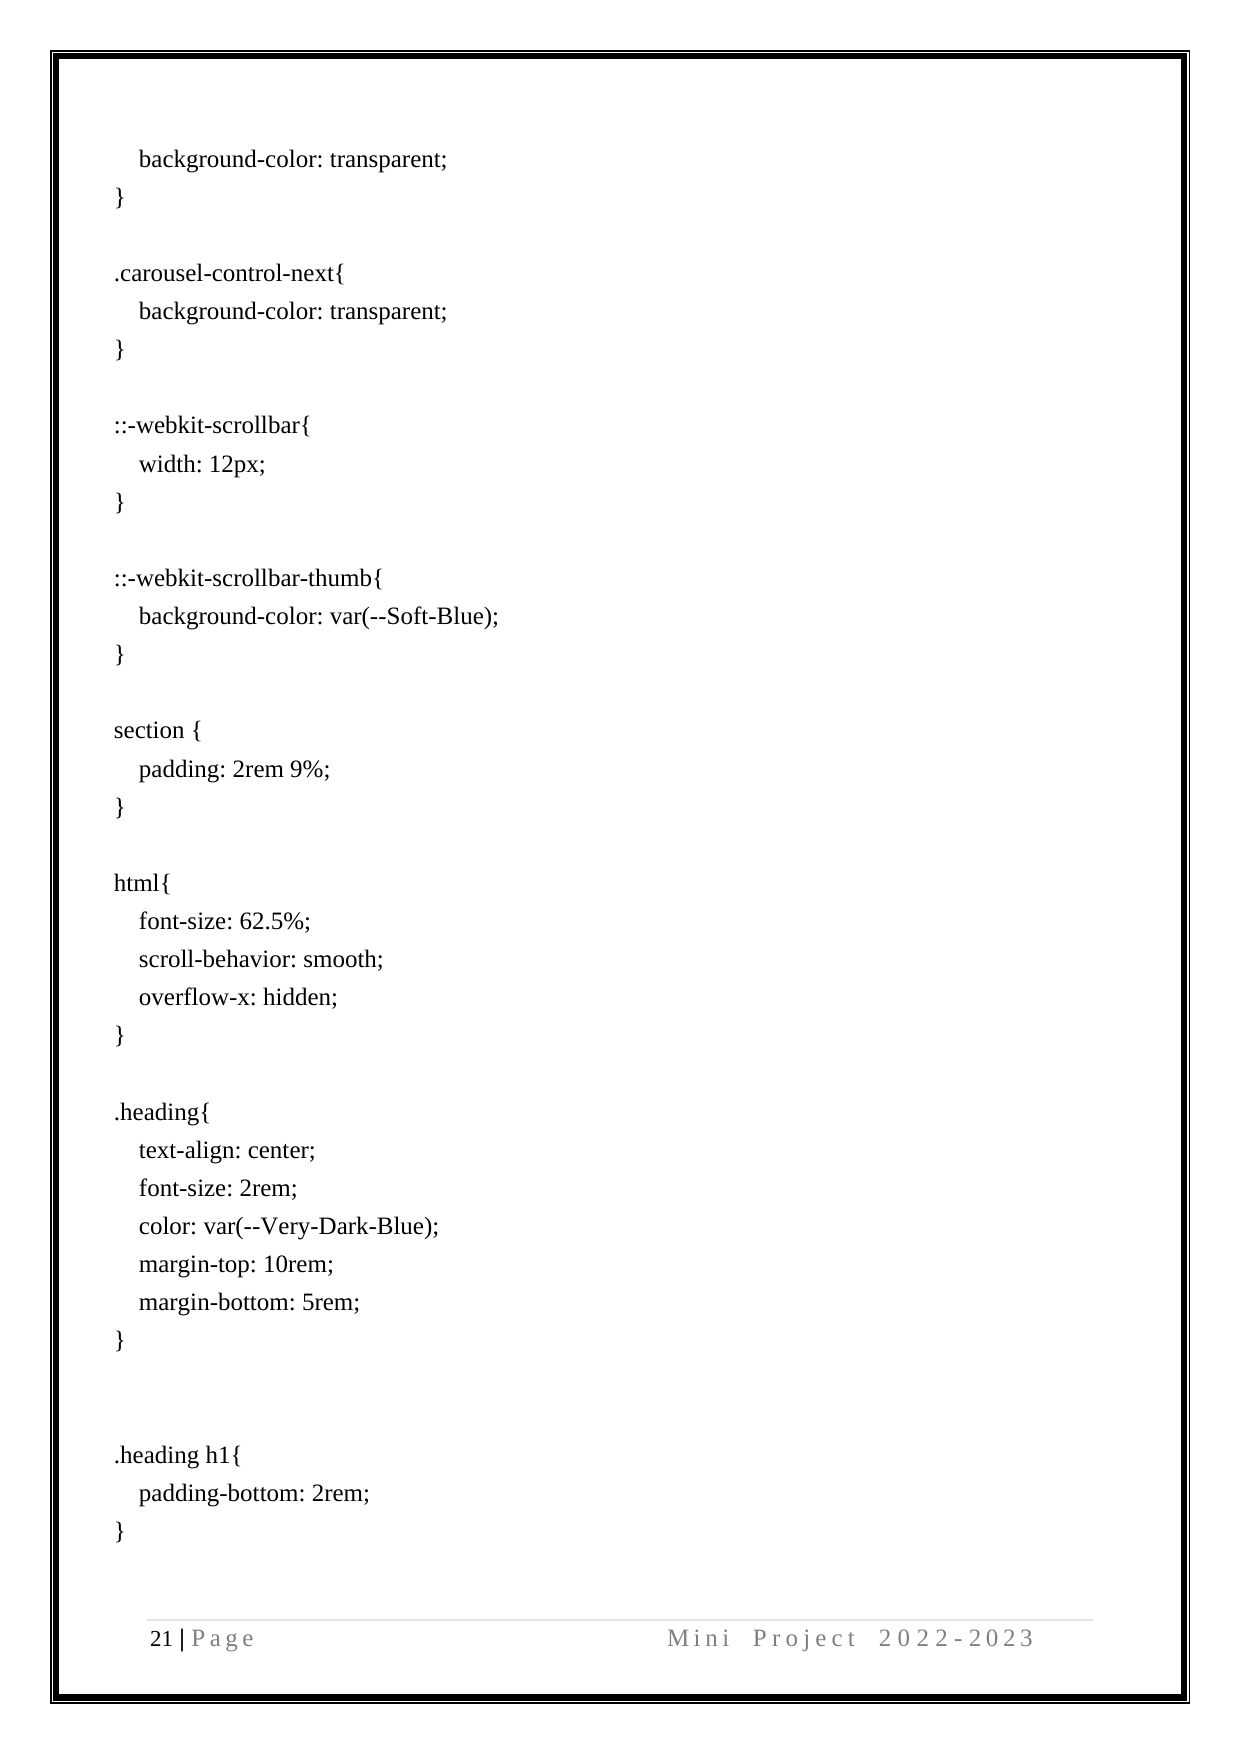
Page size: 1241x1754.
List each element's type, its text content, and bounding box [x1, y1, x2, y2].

text html{ [114, 868, 1090, 897]
text } [114, 487, 1090, 516]
text text-align: center; [114, 1135, 1090, 1164]
text margin-bottom: 5rem; [114, 1287, 1090, 1316]
text scroll-behavior: smooth; [114, 944, 1090, 973]
text padding-bottom: 2rem; [114, 1478, 1090, 1507]
text margin-top: 10rem; [114, 1249, 1090, 1278]
text color: var(--Very-Dark-Blue); [114, 1211, 1090, 1240]
text } [114, 1516, 1090, 1545]
text background-color: transparent; [114, 144, 1090, 172]
text } [114, 1021, 1090, 1049]
text font-size: 2rem; [114, 1173, 1090, 1202]
text background-color: transparent; [114, 296, 1090, 325]
text } [114, 792, 1090, 821]
text ::-webkit-scrollbar{ [114, 411, 1090, 439]
text .heading h1{ [114, 1440, 1090, 1469]
text } [114, 182, 1090, 211]
text width: 12px; [114, 449, 1090, 477]
text font-size: 62.5%; [114, 906, 1090, 935]
text .carousel-control-next{ [114, 258, 1090, 287]
text section { [114, 716, 1090, 744]
text overflow-x: hidden; [114, 982, 1090, 1011]
text } [114, 334, 1090, 363]
text background-color: var(--Soft-Blue); [114, 601, 1090, 630]
text padding: 2rem 9%; [114, 754, 1090, 782]
text .heading{ [114, 1097, 1090, 1126]
text ::-webkit-scrollbar-thumb{ [114, 563, 1090, 592]
text } [114, 639, 1090, 668]
text } [114, 1326, 1090, 1354]
